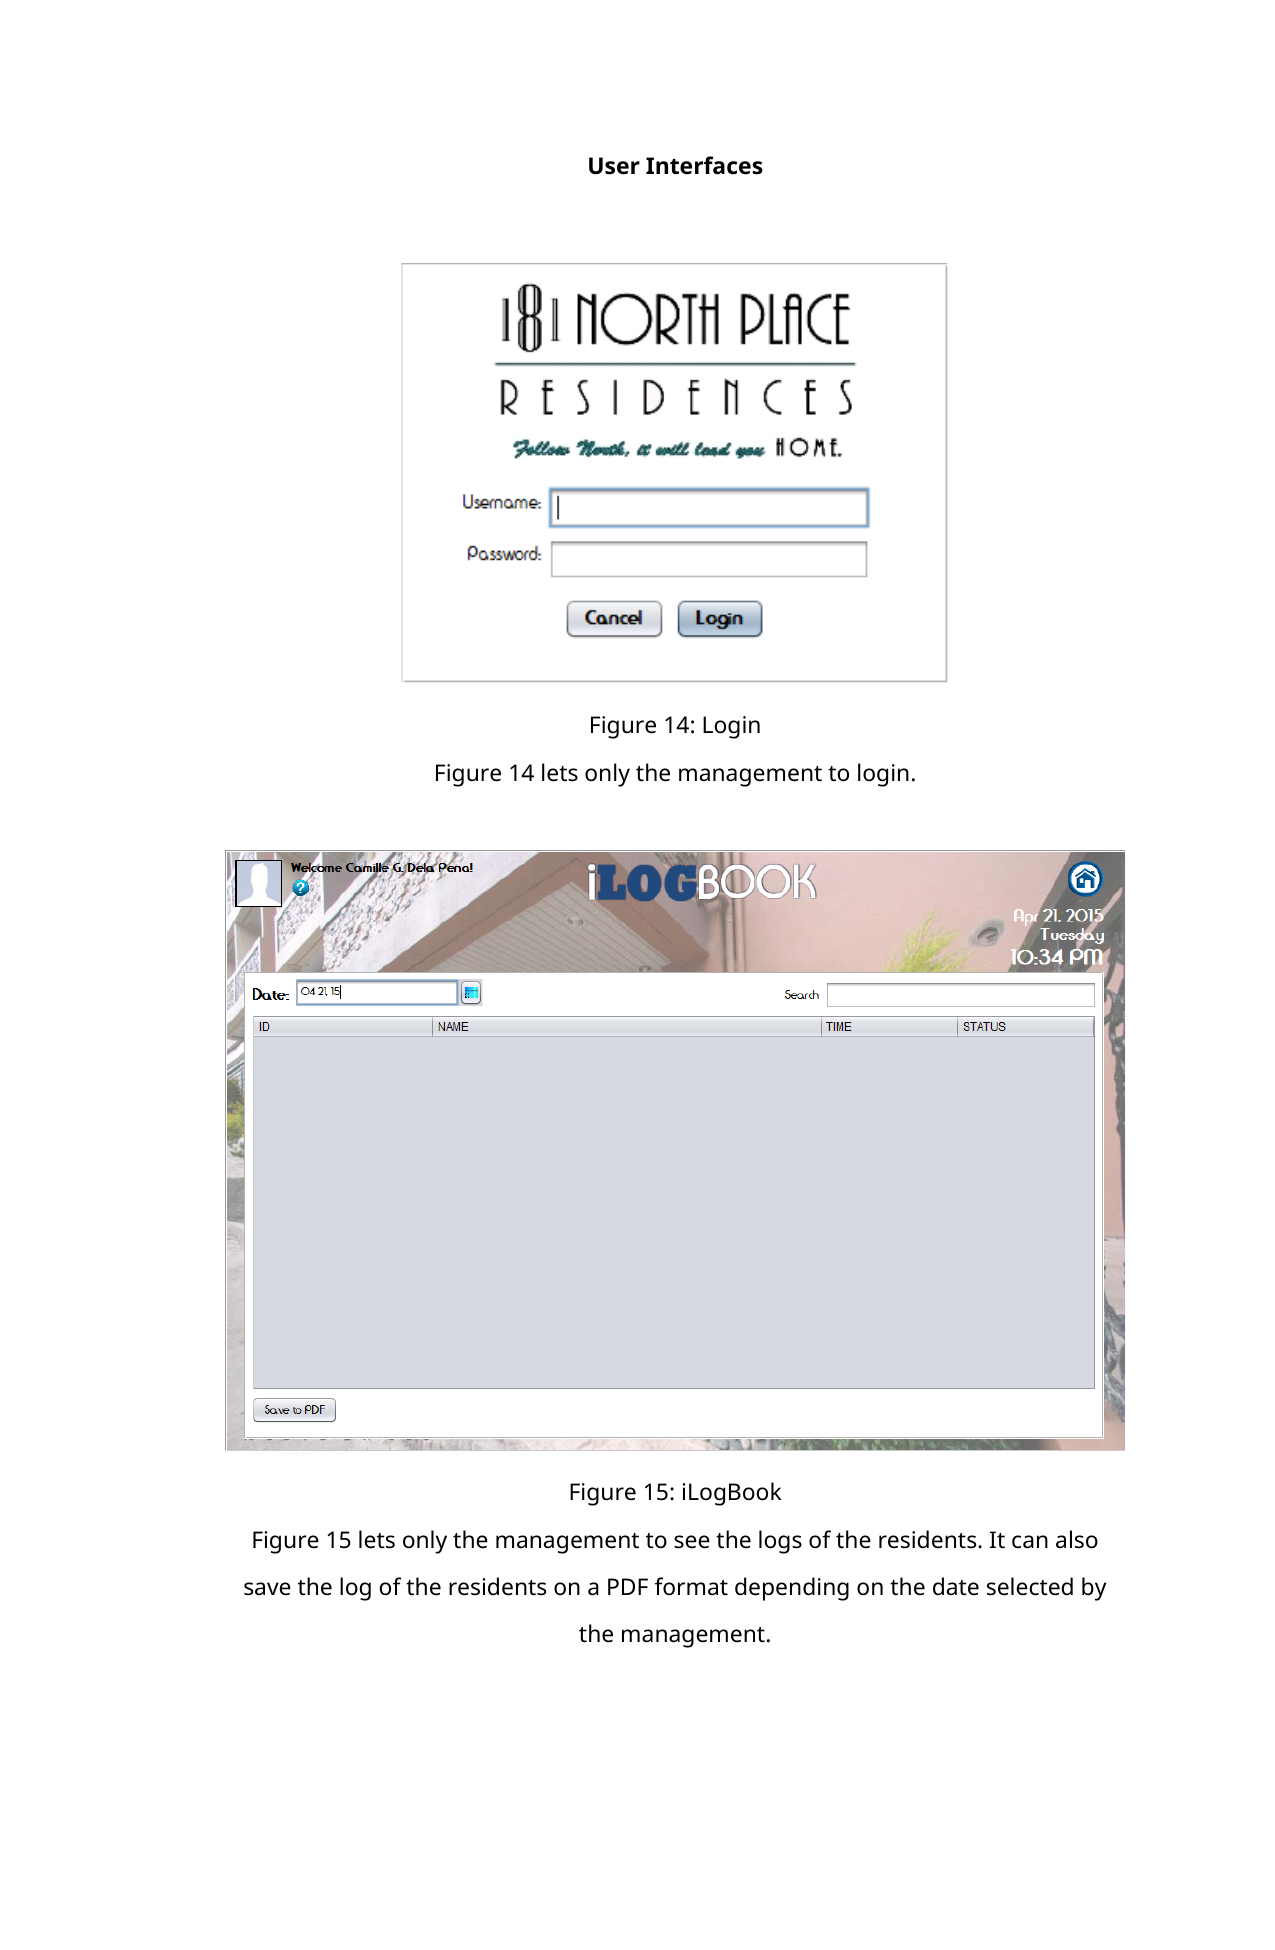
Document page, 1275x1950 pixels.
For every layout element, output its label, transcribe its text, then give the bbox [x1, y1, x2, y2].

subtitle Figure 15: iLogBook [225, 1476, 1125, 1507]
text Figure 14 lets only the management to login. [225, 757, 1125, 788]
text User Interfaces [225, 150, 1125, 181]
subtitle Figure 14: Login [225, 708, 1125, 740]
picture [401, 263, 949, 684]
text Figure 15 lets only the management to see the logs of the residents. It can also save the log of the residents on a PDF format depending on the date selected by the management. [225, 1524, 1125, 1649]
picture [225, 850, 1125, 1451]
